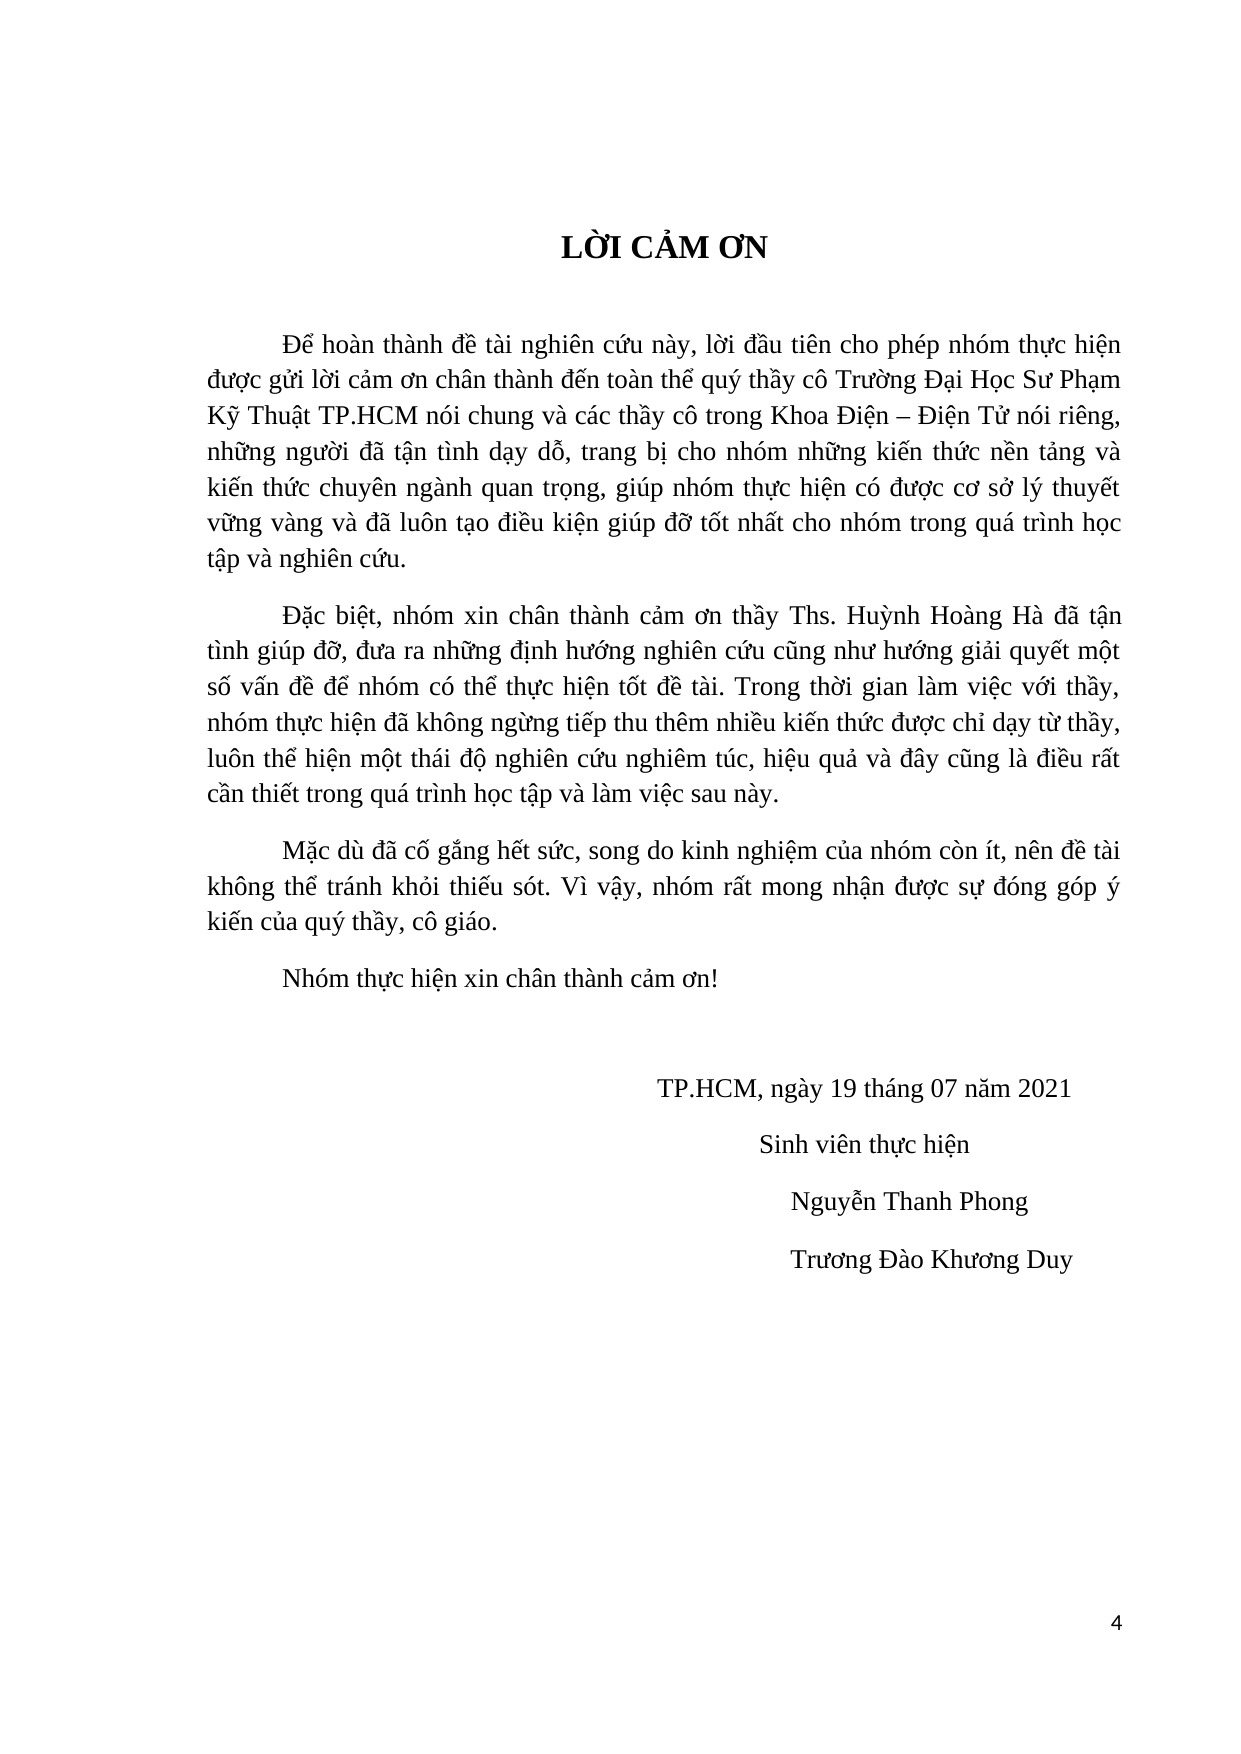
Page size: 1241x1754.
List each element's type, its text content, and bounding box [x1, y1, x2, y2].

subtitle LỜI CẢM ƠN [207, 227, 1122, 266]
text Mặc dù đã cố gắng hết sức, song do kinh nghiệm của nhóm còn ít, nên đề tài không thể tránh khỏi thiếu sót. Vì vậy, nhóm rất mong nhận được sự đóng góp ý kiến của quý thầy, cô giáo. [207, 834, 1122, 937]
text Nguyễn Thanh Phong [207, 1185, 1122, 1216]
text Đặc biệt, nhóm xin chân thành cảm ơn thầy Ths. Huỳnh Hoàng Hà đã tận tình giúp đỡ, đưa ra những định hướng nghiên cứu cũng như hướng giải quyết một số vấn đề để nhóm có thể thực hiện tốt đề tài. Trong thời gian làm việc với thầy, nhóm thực hiện đã không ngừng tiếp thu thêm nhiều kiến thức được chỉ dạy từ thầy, luôn thể hiện một thái độ nghiên cứu nghiêm túc, hiệu quả và đây cũng là điều rất cần thiết trong quá trình học tập và làm việc sau này. [207, 599, 1122, 808]
text Nhóm thực hiện xin chân thành cảm ơn! [207, 962, 1122, 993]
text Trương Đào Khương Duy [207, 1243, 1122, 1274]
text TP.HCM, ngày 19 tháng 07 năm 2021 [207, 1072, 1122, 1103]
text Để hoàn thành đề tài nghiên cứu này, lời đầu tiên cho phép nhóm thực hiện được gửi lời cảm ơn chân thành đến toàn thể quý thầy cô Trường Đại Học Sư Phạm Kỹ Thuật TP.HCM nói chung và các thầy cô trong Khoa Điện – Điện Tử nói riêng, những người đã tận tình dạy dỗ, trang bị cho nhóm những kiến thức nền tảng và kiến thức chuyên ngành quan trọng, giúp nhóm thực hiện có được cơ sở lý thuyết vững vàng và đã luôn tạo điều kiện giúp đỡ tốt nhất cho nhóm trong quá trình học tập và nghiên cứu. [207, 328, 1122, 573]
text Sinh viên thực hiện [207, 1128, 1122, 1160]
